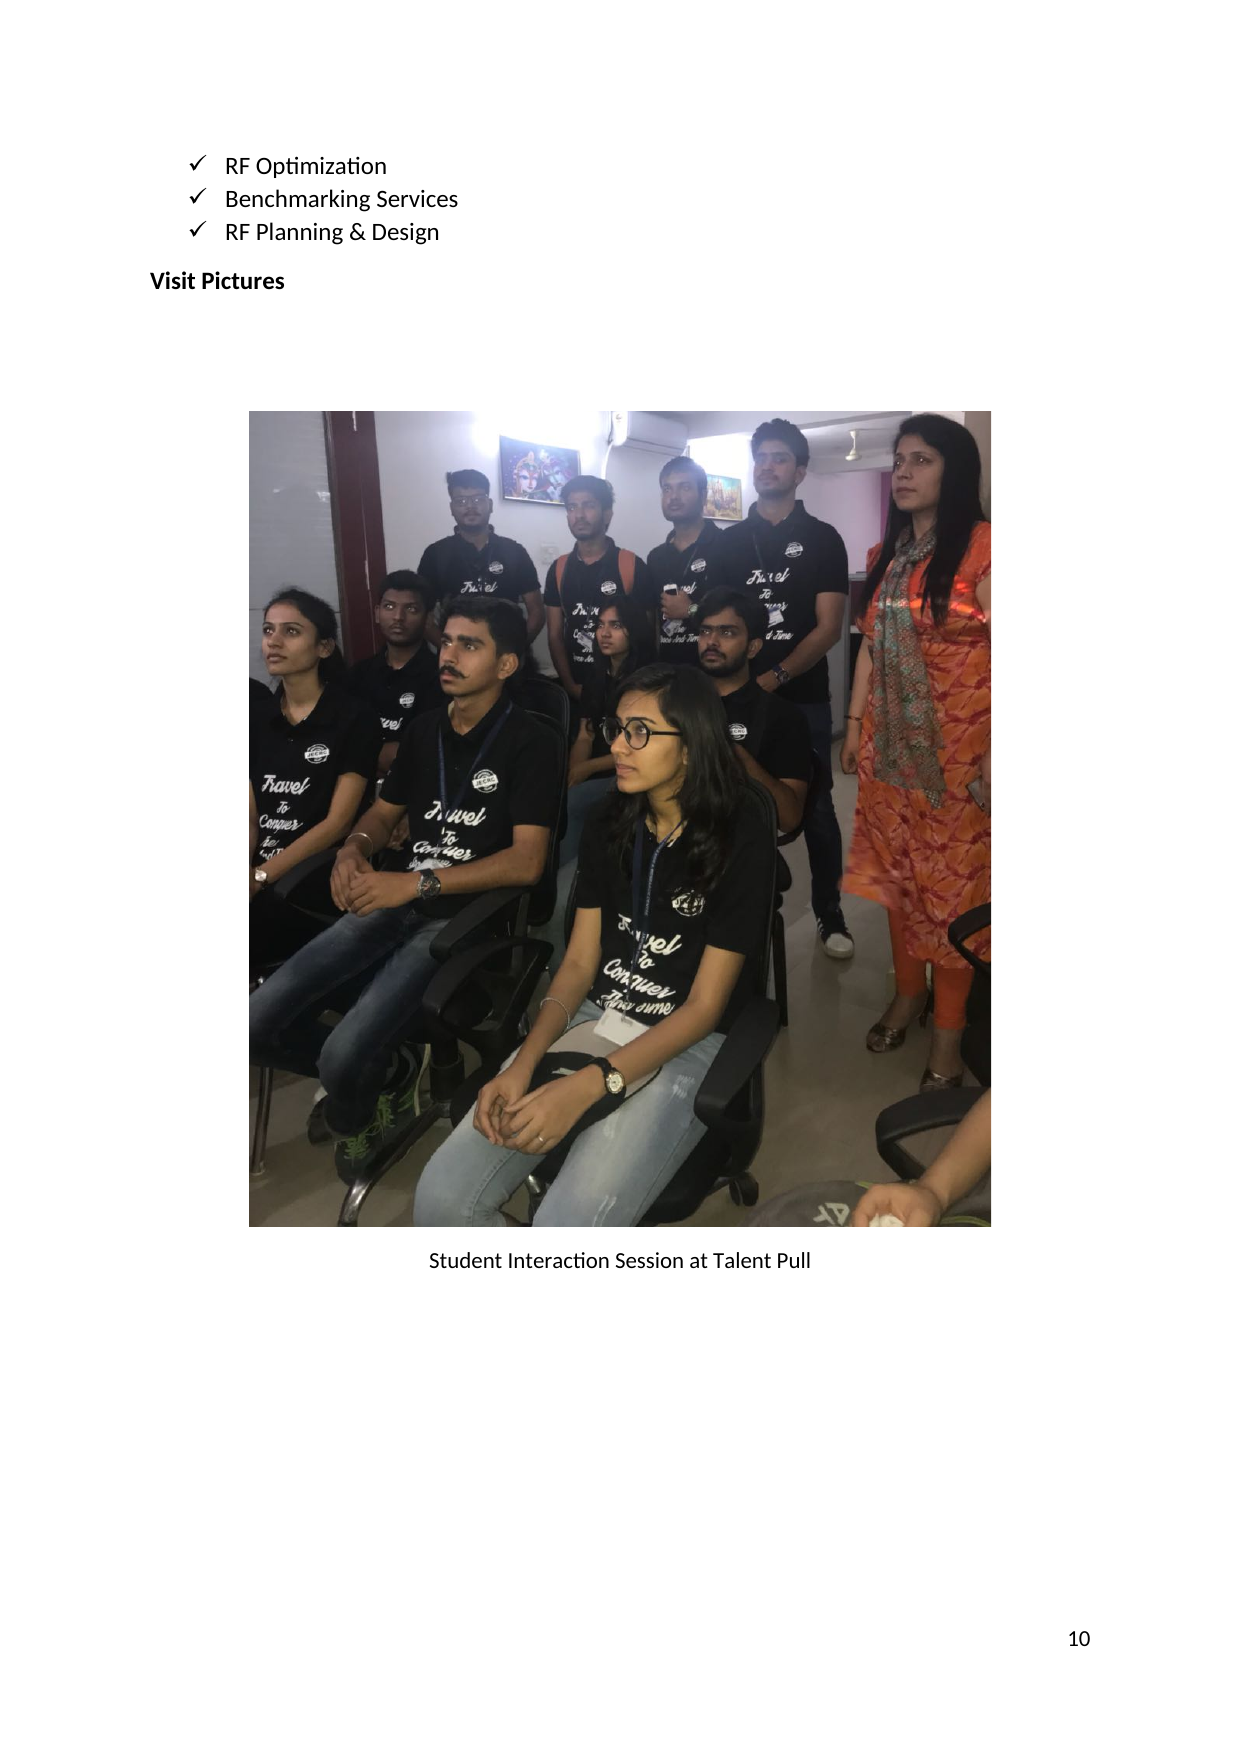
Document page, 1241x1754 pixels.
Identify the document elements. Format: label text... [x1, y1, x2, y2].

picture [249, 411, 992, 1227]
list RF Planning & Design [187, 216, 1090, 246]
text Visit Pictures [150, 265, 1090, 296]
list Benchmarking Services [187, 183, 1090, 213]
list RF Optimization [187, 150, 1090, 181]
text Student Interaction Session at Talent Pull [150, 1246, 1090, 1274]
